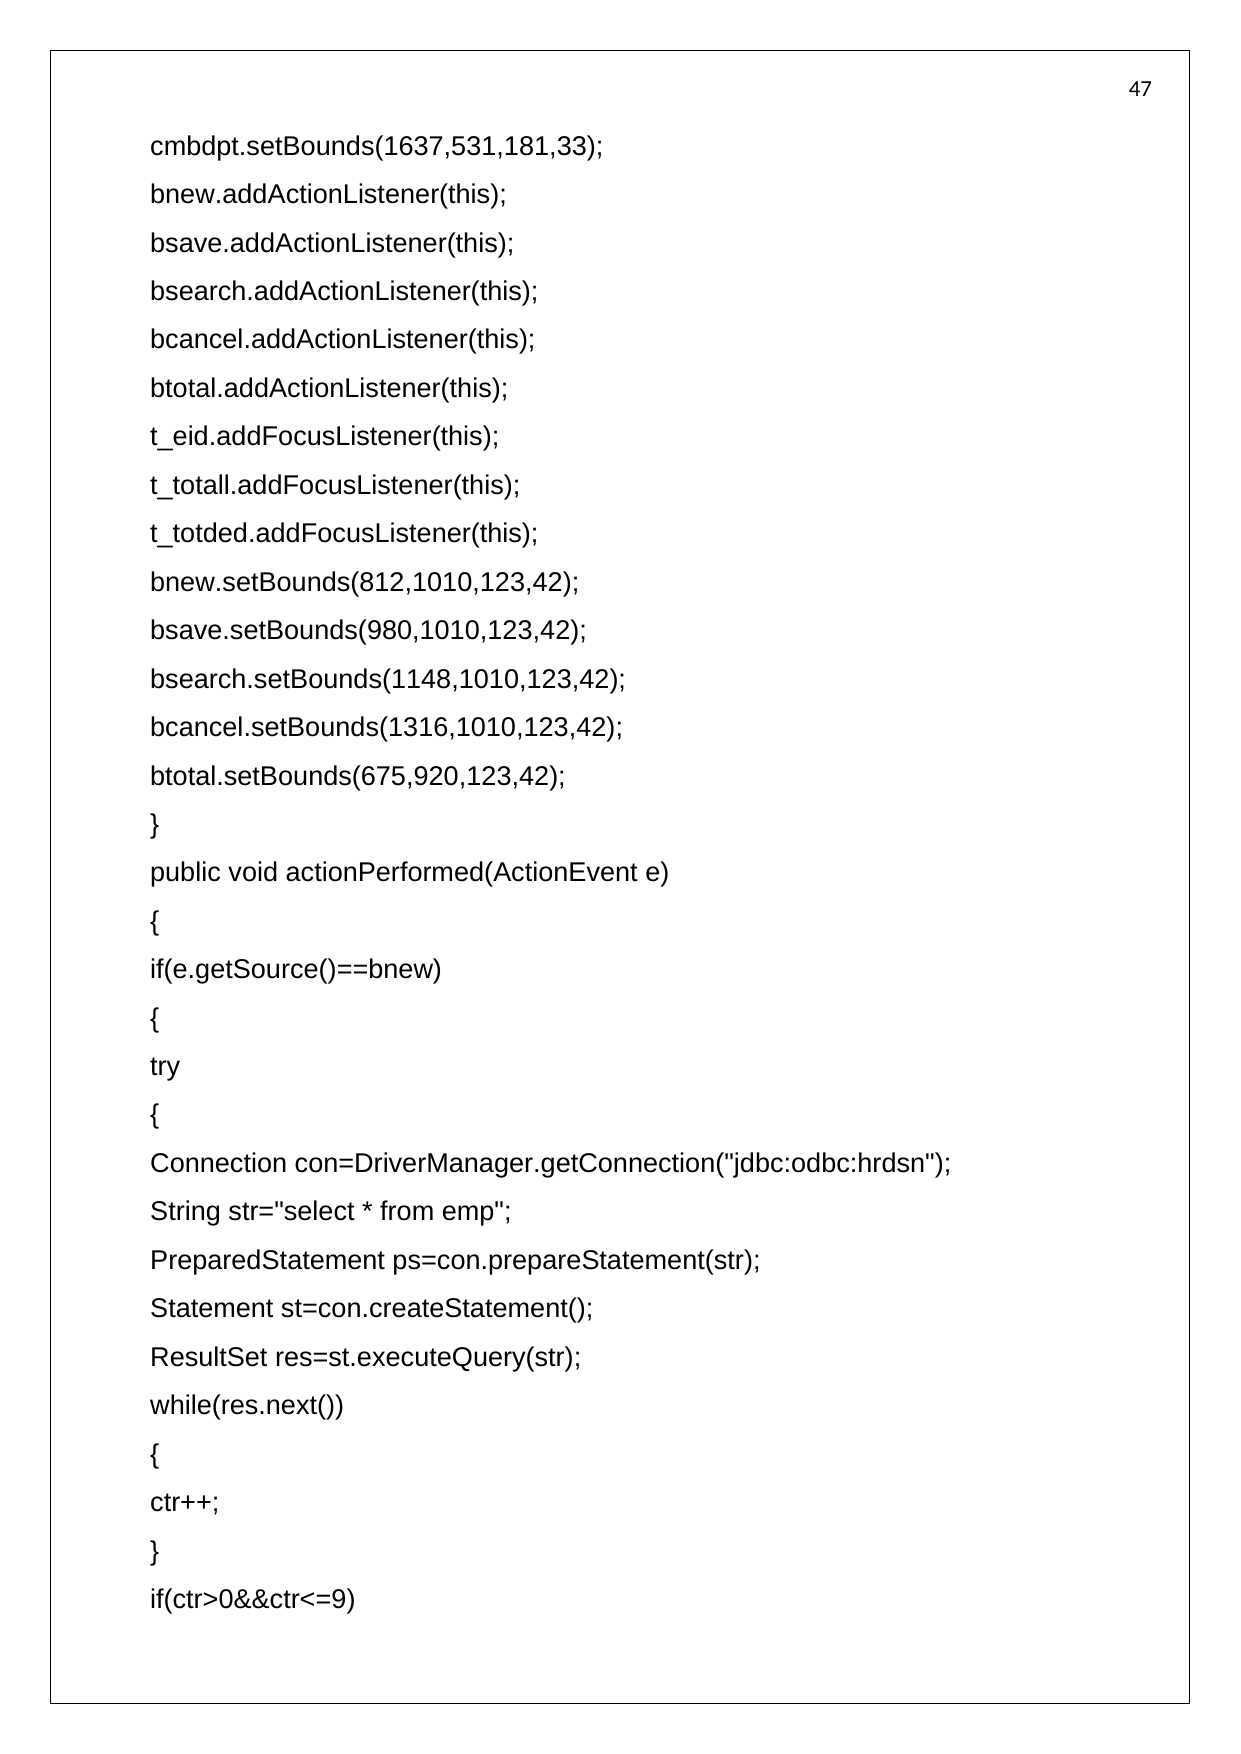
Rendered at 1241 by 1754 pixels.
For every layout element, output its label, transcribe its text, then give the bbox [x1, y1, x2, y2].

text bsearch.addActionListener(this); [150, 275, 1152, 306]
text bsave.setBounds(980,1010,123,42); [150, 614, 1152, 645]
text bsearch.setBounds(1148,1010,123,42); [150, 663, 1152, 694]
text { [150, 1002, 1152, 1033]
text PreparedStatement ps=con.prepareStatement(str); [150, 1244, 1152, 1275]
text if(e.getSource()==bnew) [150, 953, 1152, 984]
text t_totded.addFocusListener(this); [150, 517, 1152, 548]
text if(ctr>0&&ctr<=9) [150, 1583, 1152, 1614]
text bnew.setBounds(812,1010,123,42); [150, 566, 1152, 597]
text cmbdpt.setBounds(1637,531,181,33); [150, 130, 1152, 161]
text { [150, 905, 1152, 936]
text bnew.addActionListener(this); [150, 178, 1152, 209]
text public void actionPerformed(ActionEvent e) [150, 856, 1152, 888]
text try [150, 1050, 1152, 1081]
text bsave.addActionListener(this); [150, 227, 1152, 258]
text t_totall.addFocusListener(this); [150, 469, 1152, 500]
text t_eid.addFocusListener(this); [150, 420, 1152, 452]
text Statement st=con.createStatement(); [150, 1292, 1152, 1323]
text { [150, 1438, 1152, 1469]
text btotal.addActionListener(this); [150, 372, 1152, 403]
text while(res.next()) [150, 1389, 1152, 1420]
text ctr++; [150, 1486, 1152, 1517]
text String str="select * from emp"; [150, 1195, 1152, 1227]
text ResultSet res=st.executeQuery(str); [150, 1341, 1152, 1372]
text } [150, 1534, 1152, 1566]
text bcancel.addActionListener(this); [150, 323, 1152, 355]
text btotal.setBounds(675,920,123,42); [150, 759, 1152, 791]
text } [150, 808, 1152, 839]
text { [150, 1098, 1152, 1130]
text Connection con=DriverManager.getConnection("jdbc:odbc:hrdsn"); [150, 1147, 1152, 1178]
text bcancel.setBounds(1316,1010,123,42); [150, 711, 1152, 742]
